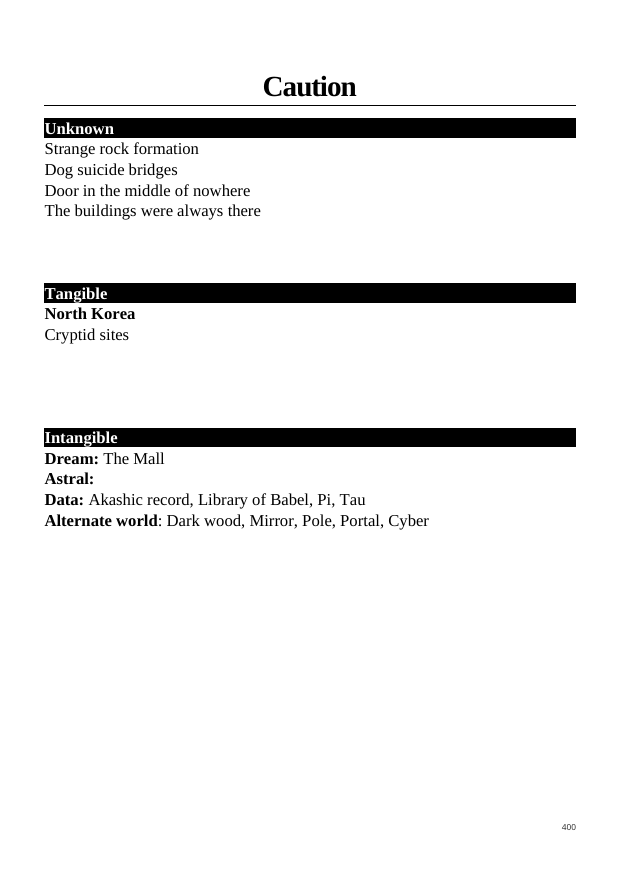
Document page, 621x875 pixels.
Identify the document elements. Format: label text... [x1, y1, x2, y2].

subtitle Intangible [44, 428, 576, 447]
text Astral: [44, 469, 576, 488]
text Dog suicide bridges [44, 160, 576, 179]
text Door in the middle of nowhere [44, 180, 576, 199]
text The buildings were always there [44, 201, 576, 220]
subtitle Tangible [44, 283, 576, 303]
text North Korea [44, 304, 576, 323]
text Dream: The Mall [44, 448, 576, 468]
text Strange rock formation [44, 139, 576, 158]
subtitle Unknown [44, 118, 576, 138]
text Cryptid sites [44, 325, 576, 344]
text Data: Akashic record, Library of Babel, Pi, Tau [44, 490, 576, 509]
subtitle Caution [44, 69, 576, 105]
text Alternate world: Dark wood, Mirror, Pole, Portal, Cyber [44, 510, 576, 529]
